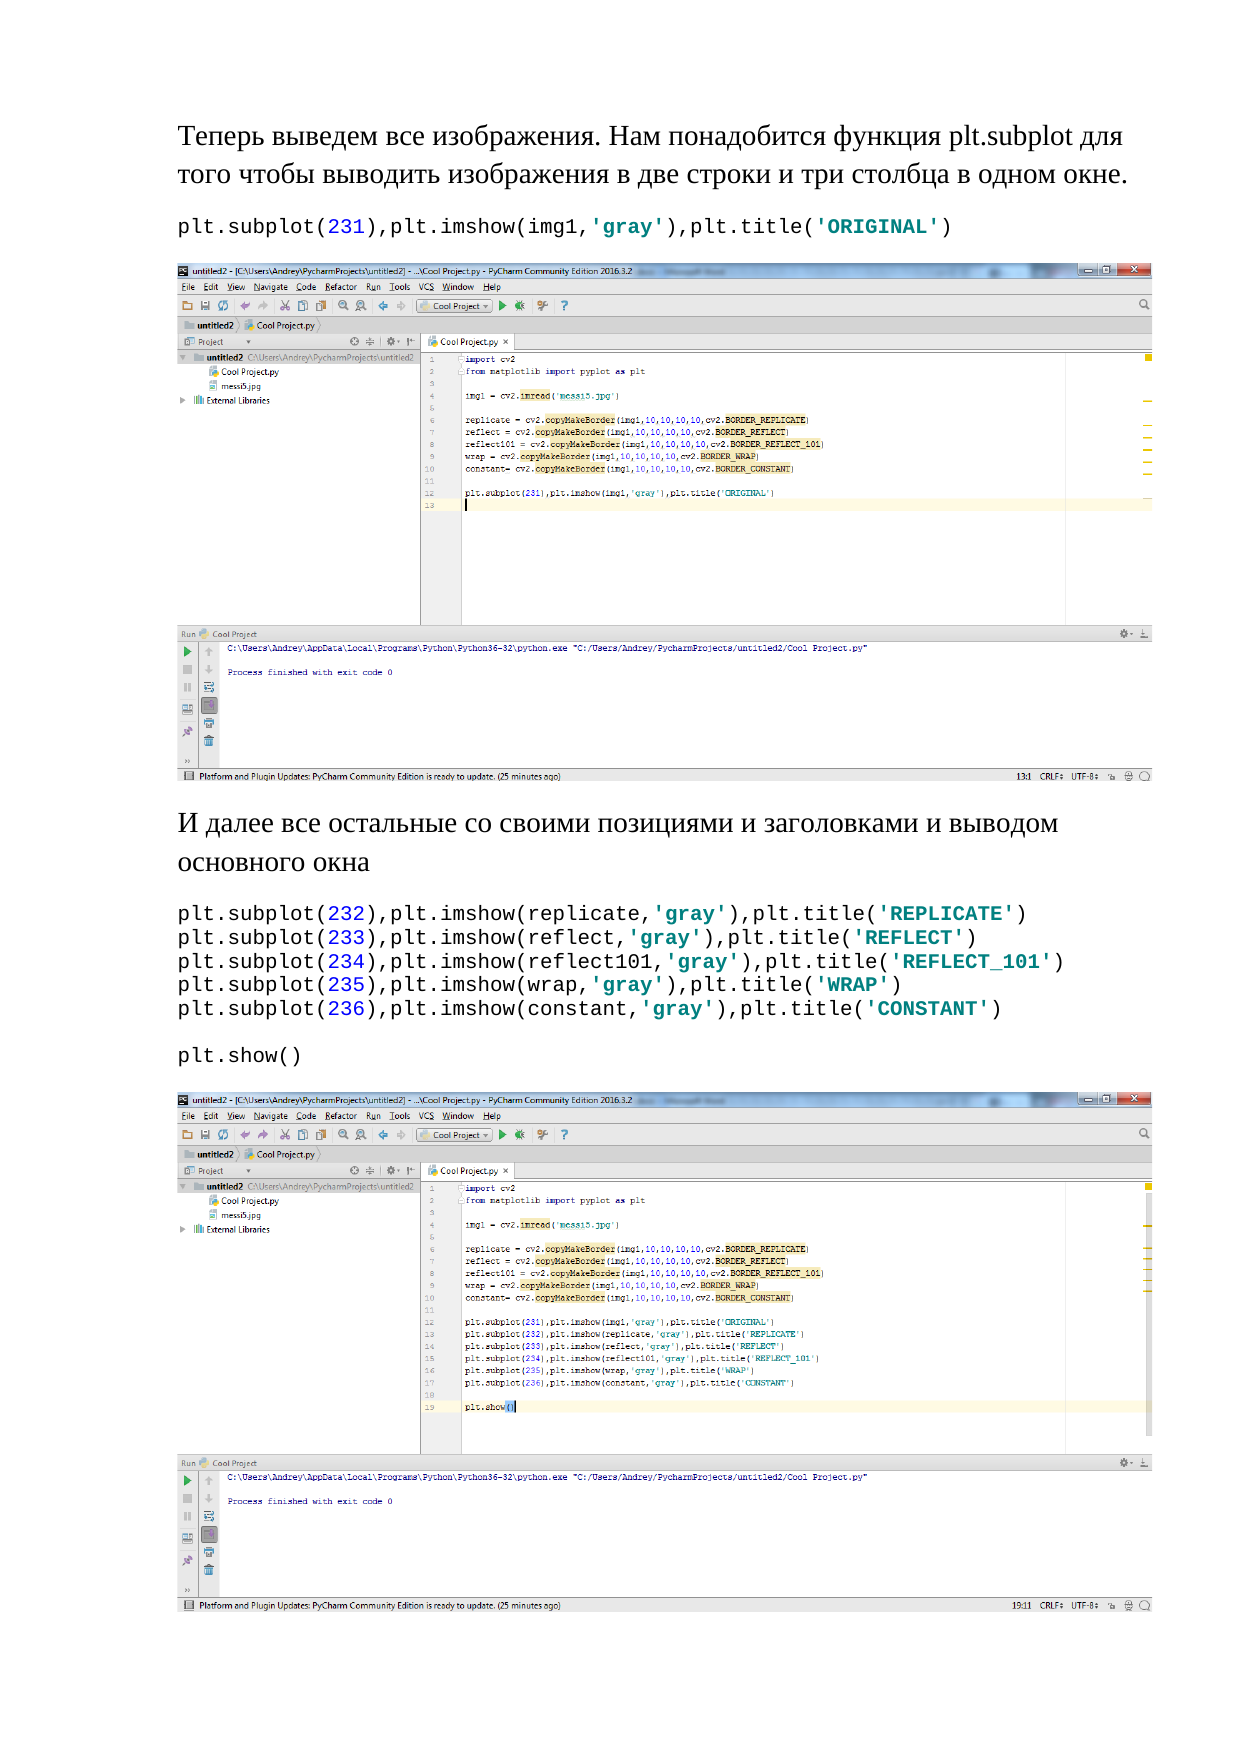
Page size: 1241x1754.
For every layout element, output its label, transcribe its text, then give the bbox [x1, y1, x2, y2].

text plt.subplot(232),plt.imshow(replicate,'gray'),plt.title('REPLICATE') plt.subplot(233),plt.imshow(reflect,'gray'),plt.title('REFLECT') plt.subplot(234),plt.imshow(reflect101,'gray'),plt.title('REFLECT_101') plt.subplot(235),plt.imshow(wrap,'gray'),plt.title('WRAP') plt.subplot(236),plt.imshow(constant,'gray'),plt.title('CONSTANT') plt.show() [177, 903, 1152, 1069]
picture [177, 1092, 1153, 1612]
text И далее все остальные со своими позициями и заголовками и выводом основного окна [177, 806, 1152, 878]
text plt.subplot(231),plt.imshow(img1,'gray'),plt.title('ORIGINAL') [177, 216, 1152, 240]
picture [177, 263, 1153, 781]
text Теперь выведем все изображения. Нам понадобится функция plt.subplot для того чтобы выводить изображения в две строки и три столбца в одном окне. [177, 118, 1152, 190]
